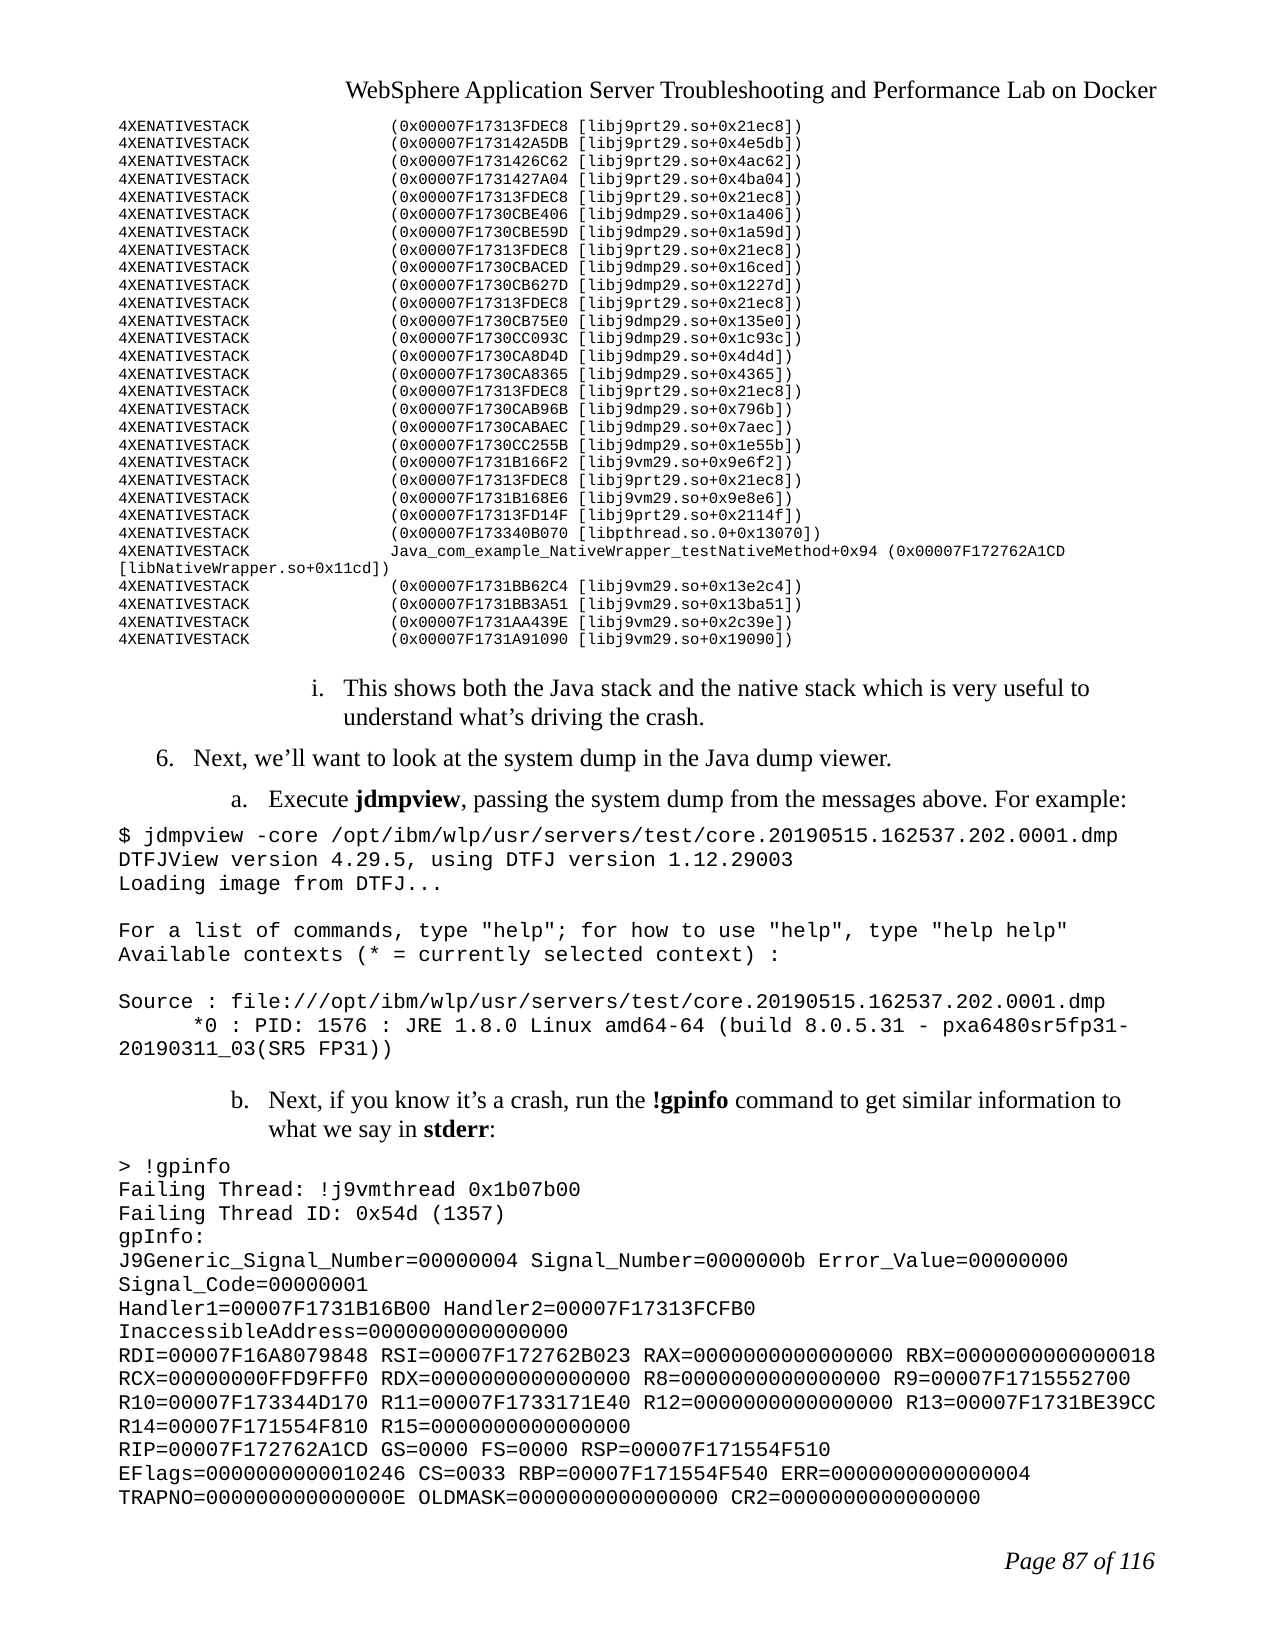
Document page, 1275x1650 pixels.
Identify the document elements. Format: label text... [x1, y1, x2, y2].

text 4XENATIVESTACK (0x00007F1730CAB96B [libj9dmp29.so+0x796b]) [118, 401, 1157, 419]
text RIP=00007F172762A1CD GS=0000 FS=0000 RSP=00007F171554F510 [118, 1439, 1157, 1463]
text 4XENATIVESTACK (0x00007F1730CBE406 [libj9dmp29.so+0x1a406]) [118, 207, 1157, 224]
text RDI=00007F16A8079848 RSI=00007F172762B023 RAX=0000000000000000 RBX=0000000000000018 [118, 1345, 1157, 1368]
list Execute jdmpview, passing the system dump from the messages above. For example: [231, 784, 1157, 813]
text 4XENATIVESTACK (0x00007F1730CC093C [libj9dmp29.so+0x1c93c]) [118, 331, 1157, 348]
text 4XENATIVESTACK (0x00007F17313FD14F [libj9prt29.so+0x2114f]) [118, 508, 1157, 525]
text 4XENATIVESTACK (0x00007F17313FDEC8 [libj9prt29.so+0x21ec8]) [118, 295, 1157, 313]
text 4XENATIVESTACK (0x00007F1730CBE59D [libj9dmp29.so+0x1a59d]) [118, 224, 1157, 242]
text 4XENATIVESTACK (0x00007F1731BB62C4 [libj9vm29.so+0x13e2c4]) [118, 578, 1157, 596]
text 4XENATIVESTACK (0x00007F1730CA8365 [libj9dmp29.so+0x4365]) [118, 366, 1157, 384]
text DTFJView version 4.29.5, using DTFJ version 1.12.29003 [118, 849, 1157, 873]
text R10=00007F173344D170 R11=00007F1733171E40 R12=0000000000000000 R13=00007F1731BE39CC [118, 1392, 1157, 1416]
text 4XENATIVESTACK (0x00007F1730CB627D [libj9dmp29.so+0x1227d]) [118, 277, 1157, 295]
text Source : file:///opt/ibm/wlp/usr/servers/test/core.20190515.162537.202.0001.dmp [118, 991, 1157, 1015]
text EFlags=0000000000010246 CS=0033 RBP=00007F171554F540 ERR=0000000000000004 [118, 1463, 1157, 1487]
text 4XENATIVESTACK (0x00007F1730CC255B [libj9dmp29.so+0x1e55b]) [118, 437, 1157, 454]
text 4XENATIVESTACK (0x00007F1731A91090 [libj9vm29.so+0x19090]) [118, 632, 1157, 673]
text Handler1=00007F1731B16B00 Handler2=00007F17313FCFB0 InaccessibleAddress=0000000000000000 [118, 1297, 1157, 1345]
text R14=00007F171554F810 R15=0000000000000000 [118, 1416, 1157, 1439]
text 4XENATIVESTACK (0x00007F1730CABAEC [libj9dmp29.so+0x7aec]) [118, 419, 1157, 437]
text 4XENATIVESTACK (0x00007F1730CBACED [libj9dmp29.so+0x16ced]) [118, 260, 1157, 277]
text 4XENATIVESTACK (0x00007F1731B166F2 [libj9vm29.so+0x9e6f2]) [118, 454, 1157, 472]
text Loading image from DTFJ... [118, 873, 1157, 896]
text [118, 118, 1157, 136]
text > !gpinfo [118, 1156, 1157, 1179]
list Next, if you know it’s a crash, run the !gpinfo command to get similar information to what we say in stderr: [231, 1086, 1157, 1143]
text 4XENATIVESTACK (0x00007F173340B070 [libpthread.so.0+0x13070]) [118, 525, 1157, 543]
list This shows both the Java stack and the native stack which is very useful to understand what’s driving the crash. [324, 673, 1157, 731]
text 4XENATIVESTACK (0x00007F1731B168E6 [libj9vm29.so+0x9e8e6]) [118, 490, 1157, 508]
text 4XENATIVESTACK (0x00007F17313FDEC8 [libj9prt29.so+0x21ec8]) [118, 472, 1157, 490]
text 4XENATIVESTACK (0x00007F1731427A04 [libj9prt29.so+0x4ba04]) [118, 171, 1157, 189]
text 4XENATIVESTACK (0x00007F17313FDEC8 [libj9prt29.so+0x21ec8]) [118, 189, 1157, 207]
text Available contexts (* = currently selected context) : [118, 944, 1157, 967]
text 4XENATIVESTACK (0x00007F17313FDEC8 [libj9prt29.so+0x21ec8]) [118, 384, 1157, 401]
text 4XENATIVESTACK (0x00007F1731BB3A51 [libj9vm29.so+0x13ba51]) [118, 596, 1157, 614]
text 4XENATIVESTACK (0x00007F1731AA439E [libj9vm29.so+0x2c39e]) [118, 614, 1157, 632]
text *0 : PID: 1576 : JRE 1.8.0 Linux amd64-64 (build 8.0.5.31 - pxa6480sr5fp31-20190311_03(SR5 FP31)) [118, 1015, 1157, 1086]
text gpInfo: [118, 1227, 1157, 1250]
text RCX=00000000FFD9FFF0 RDX=0000000000000000 R8=0000000000000000 R9=00007F1715552700 [118, 1368, 1157, 1392]
list Next, we’ll want to look at the system dump in the Java dump viewer. [156, 743, 1157, 772]
text TRAPNO=000000000000000E OLDMASK=0000000000000000 CR2=0000000000000000 [118, 1487, 1157, 1510]
text Failing Thread ID: 0x54d (1357) [118, 1203, 1157, 1227]
text $ jdmpview -core /opt/ibm/wlp/usr/servers/test/core.20190515.162537.202.0001.dmp [118, 826, 1157, 849]
text 4XENATIVESTACK (0x00007F1731426C62 [libj9prt29.so+0x4ac62]) [118, 153, 1157, 171]
text 4XENATIVESTACK (0x00007F17313FDEC8 [libj9prt29.so+0x21ec8]) [118, 242, 1157, 260]
text 4XENATIVESTACK (0x00007F173142A5DB [libj9prt29.so+0x4e5db]) [118, 136, 1157, 153]
text 4XENATIVESTACK (0x00007F1730CB75E0 [libj9dmp29.so+0x135e0]) [118, 313, 1157, 331]
text J9Generic_Signal_Number=00000004 Signal_Number=0000000b Error_Value=00000000 Signal_Code=00000001 [118, 1250, 1157, 1297]
text Failing Thread: !j9vmthread 0x1b07b00 [118, 1179, 1157, 1203]
text 4XENATIVESTACK Java_com_example_NativeWrapper_testNativeMethod+0x94 (0x00007F172762A1CD [libNativeWrapper.so+0x11cd]) [118, 543, 1157, 578]
text 4XENATIVESTACK (0x00007F1730CA8D4D [libj9dmp29.so+0x4d4d]) [118, 348, 1157, 366]
text For a list of commands, type "help"; for how to use "help", type "help help" [118, 920, 1157, 944]
